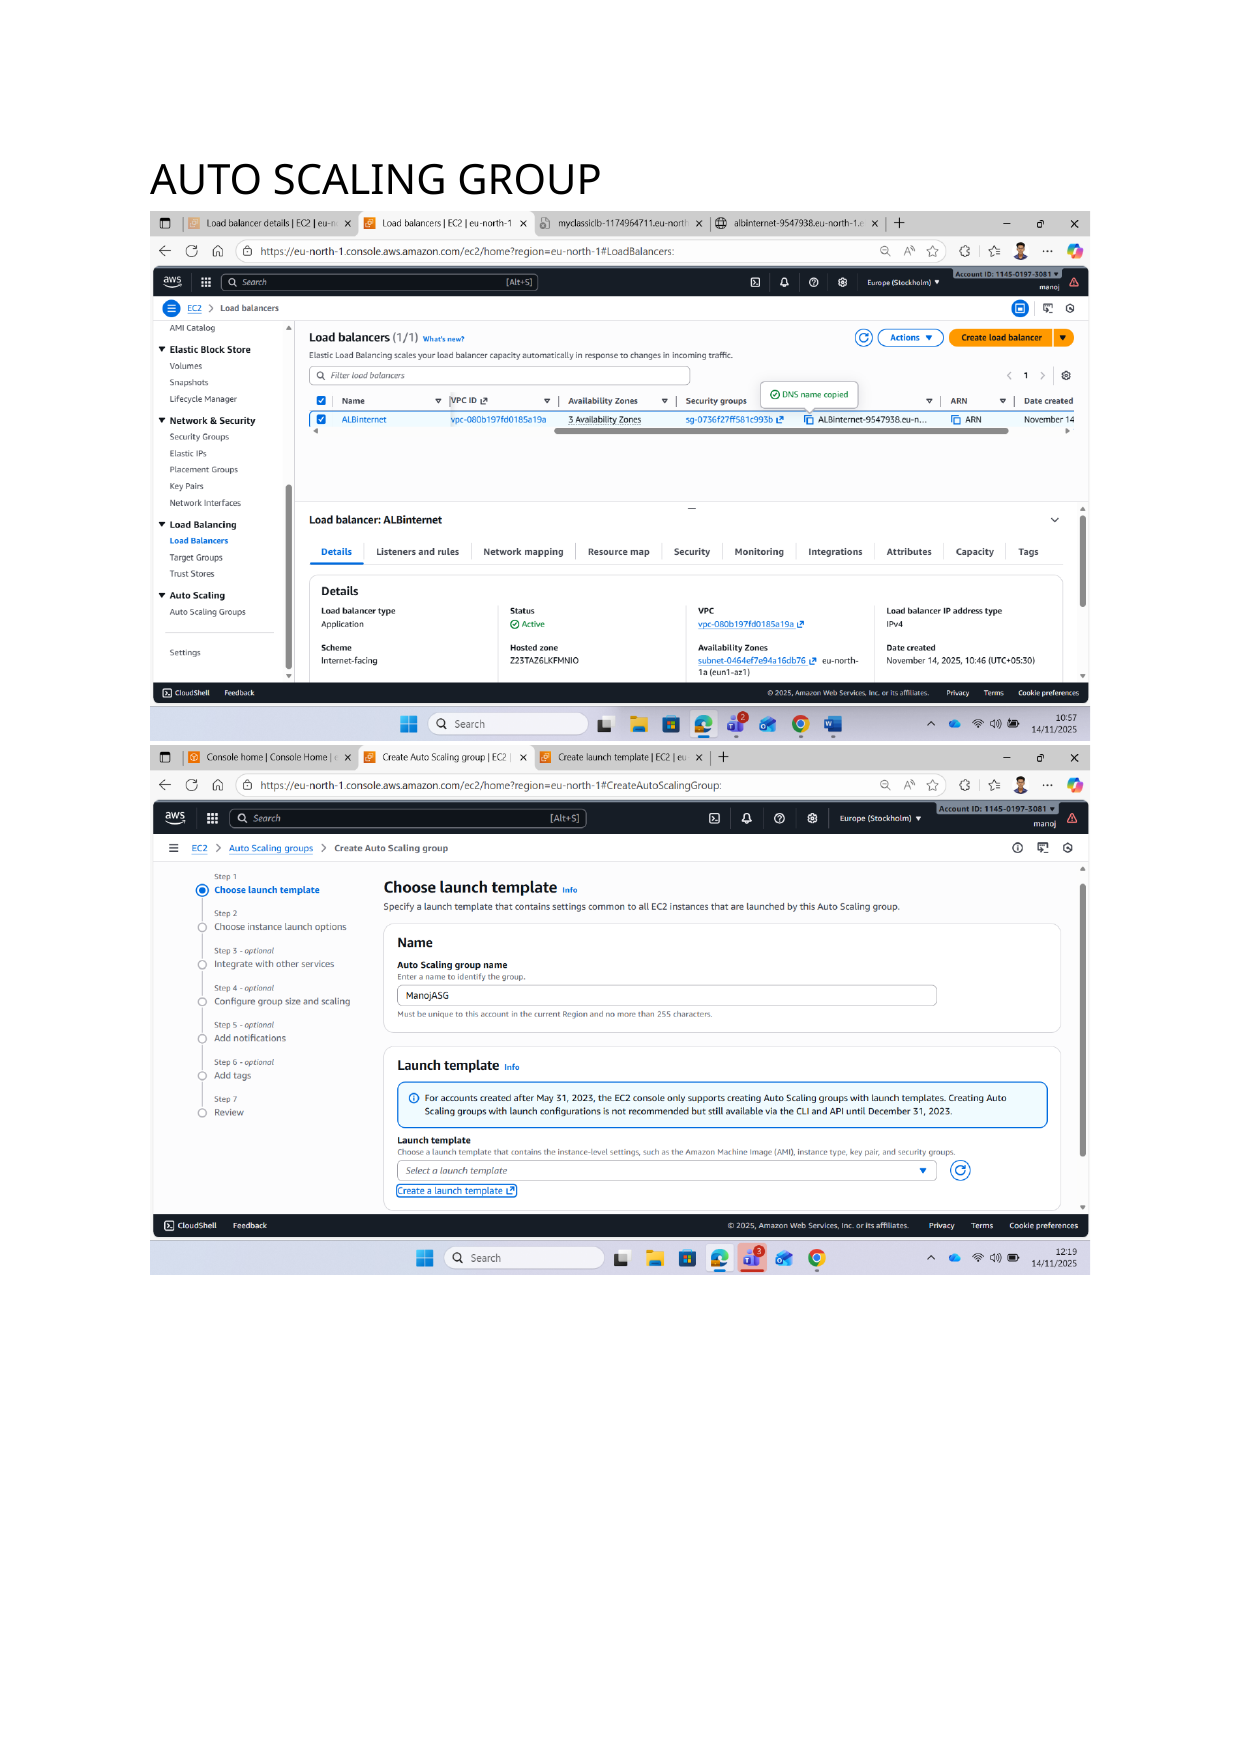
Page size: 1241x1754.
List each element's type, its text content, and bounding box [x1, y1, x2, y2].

picture [150, 211, 1091, 741]
text AUTO SCALING GROUP [150, 150, 1090, 211]
picture [150, 745, 1091, 1275]
